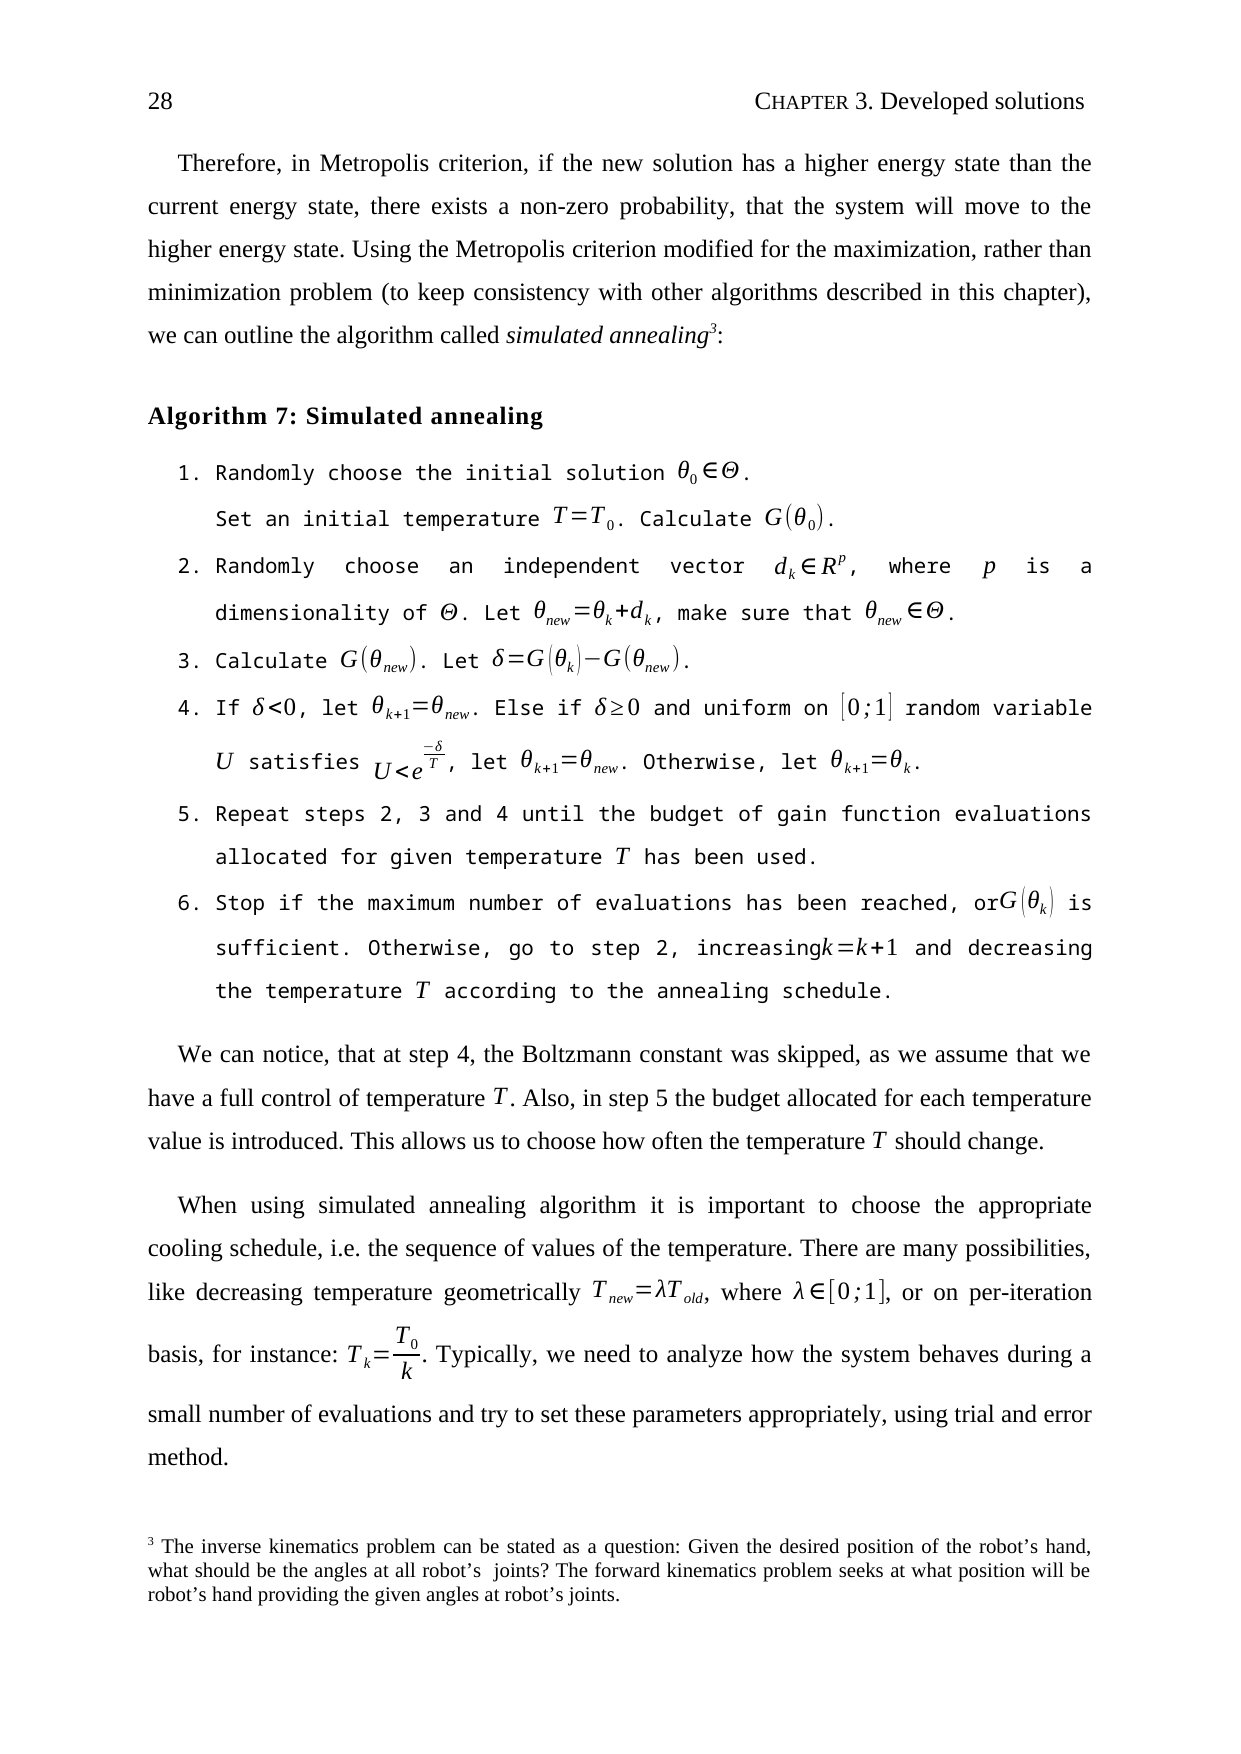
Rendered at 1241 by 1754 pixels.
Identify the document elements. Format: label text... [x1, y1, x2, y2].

text Calculate . Let . [177, 643, 1093, 677]
text Randomly choose an independent vector , where is a dimensionality of . Let , make sure that . [177, 548, 1093, 628]
list Set an initial temperature . Calculate . [215, 502, 1093, 534]
text Stop if the maximum number of evaluations has been reached, or is sufficient. Otherwise, go to step 2, increasing and decreasing the temperature according to the annealing schedule. [177, 884, 1093, 1004]
text If , let . Else if and uniform on random variable satisfies , let . Otherwise, let . [177, 691, 1093, 785]
text Therefore, in Metropolis criterion, if the new solution has a higher energy state than the current energy state, there exists a non-zero probability, that the system will move to the higher energy state. Using the Metropolis criterion modified for the maximization, rather than minimization problem (to keep consistency with other algorithms described in this chapter), we can outline the algorithm called simulated annealing: [148, 148, 1093, 349]
text Repeat steps 2, 3 and 4 until the budget of gain function evaluations allocated for given temperature has been used. [177, 799, 1093, 870]
text We can notice, that at step 4, the Boltzmann constant was skipped, as we assume that we have a full control of temperature . Also, in step 5 the budget allocated for each temperature value is introduced. This allows us to choose how often the temperature should change. [148, 1039, 1093, 1154]
list Randomly choose the initial solution . [177, 456, 1093, 488]
text When using simulated annealing algorithm it is important to choose the appropriate cooling schedule, i.e. the sequence of values of the temperature. There are many possibilities, like decreasing temperature geometrically , where , or on per-iteration basis, for instance: . Typically, we need to analyze how the system behaves during a small number of evaluations and try to set these parameters appropriately, using trial and error method. [148, 1190, 1093, 1471]
